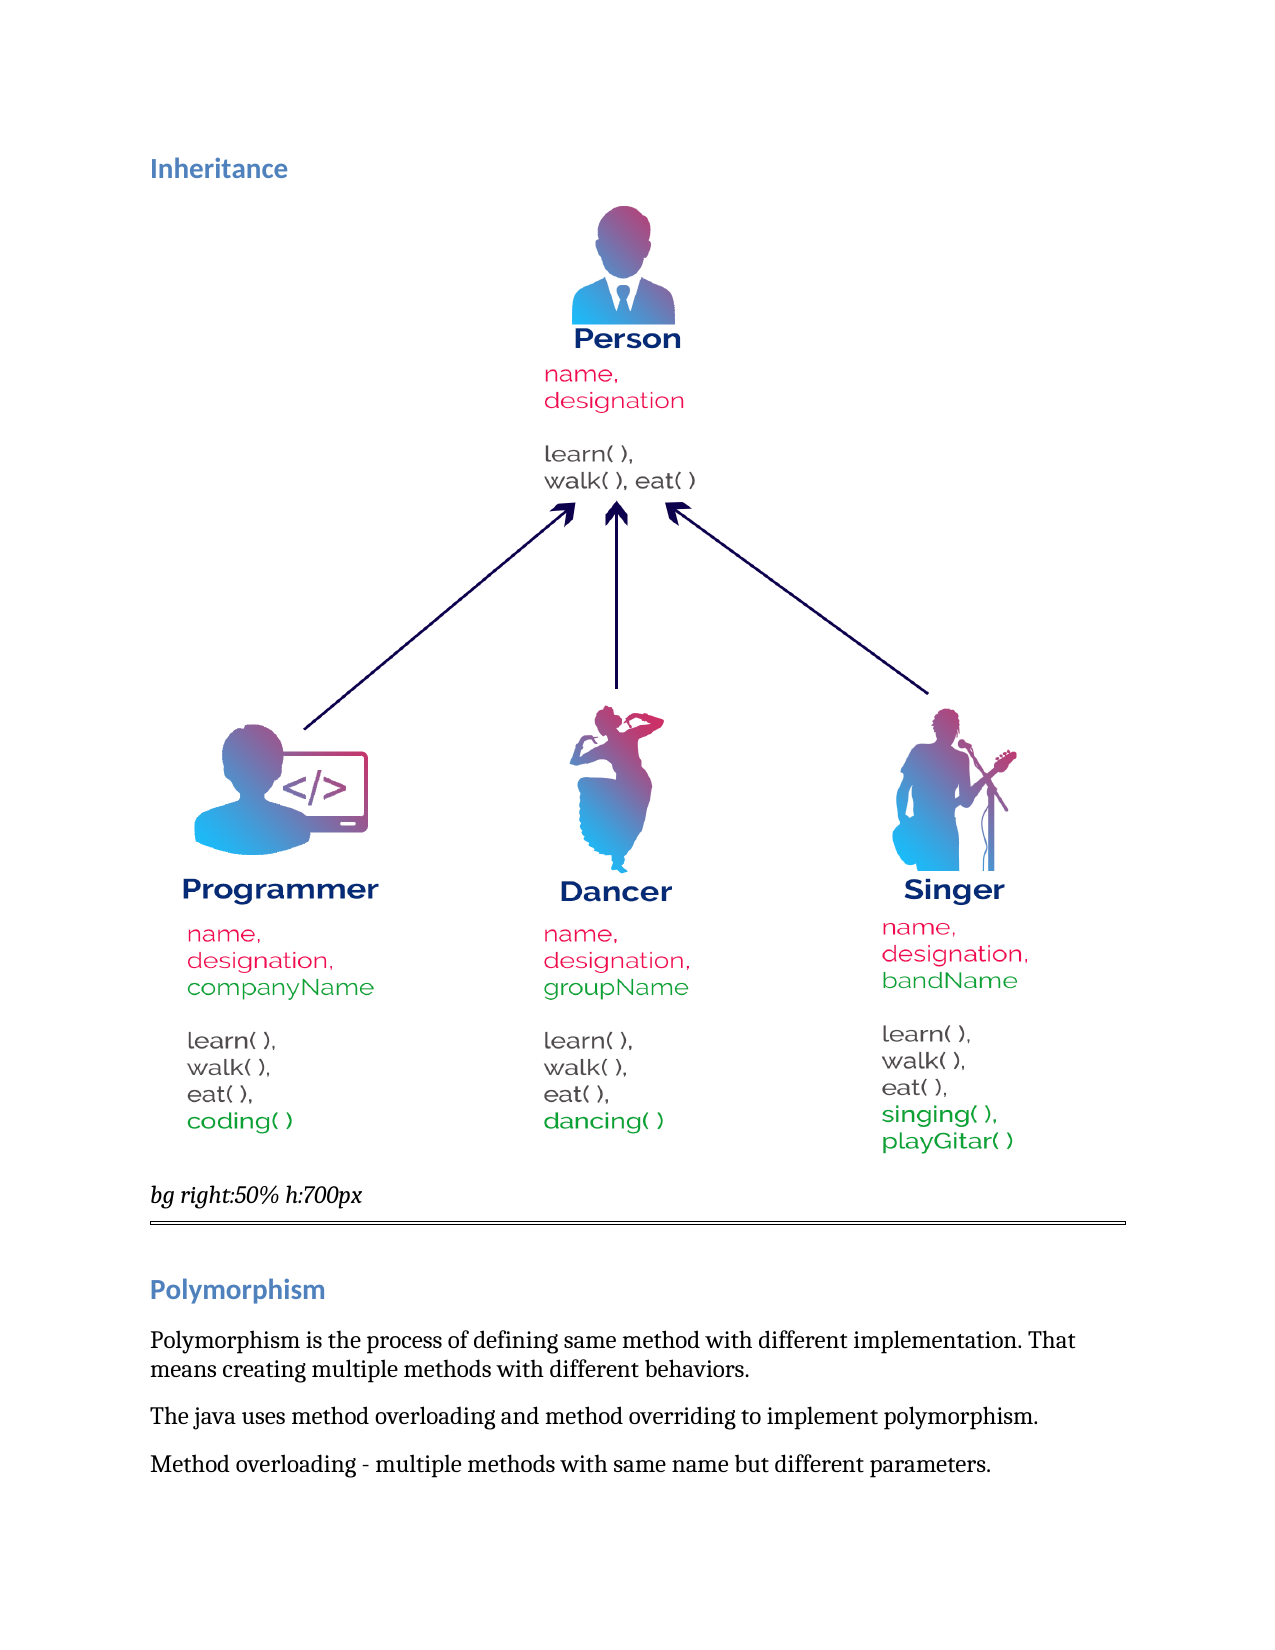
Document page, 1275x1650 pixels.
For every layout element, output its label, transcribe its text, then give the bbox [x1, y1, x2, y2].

text bg right:50% h:700px [150, 1181, 1125, 1209]
subtitle Inheritance [150, 150, 1125, 186]
text Polymorphism is the process of defining same method with different implementation. That means creating multiple methods with different behaviors. [150, 1326, 1125, 1383]
subtitle Polymorphism [150, 1271, 1125, 1307]
text Method overloading - multiple methods with same name but different parameters. [150, 1449, 1125, 1478]
text The java uses method overloading and method overriding to implement polymorphism. [150, 1402, 1125, 1431]
picture [168, 185, 1044, 1160]
